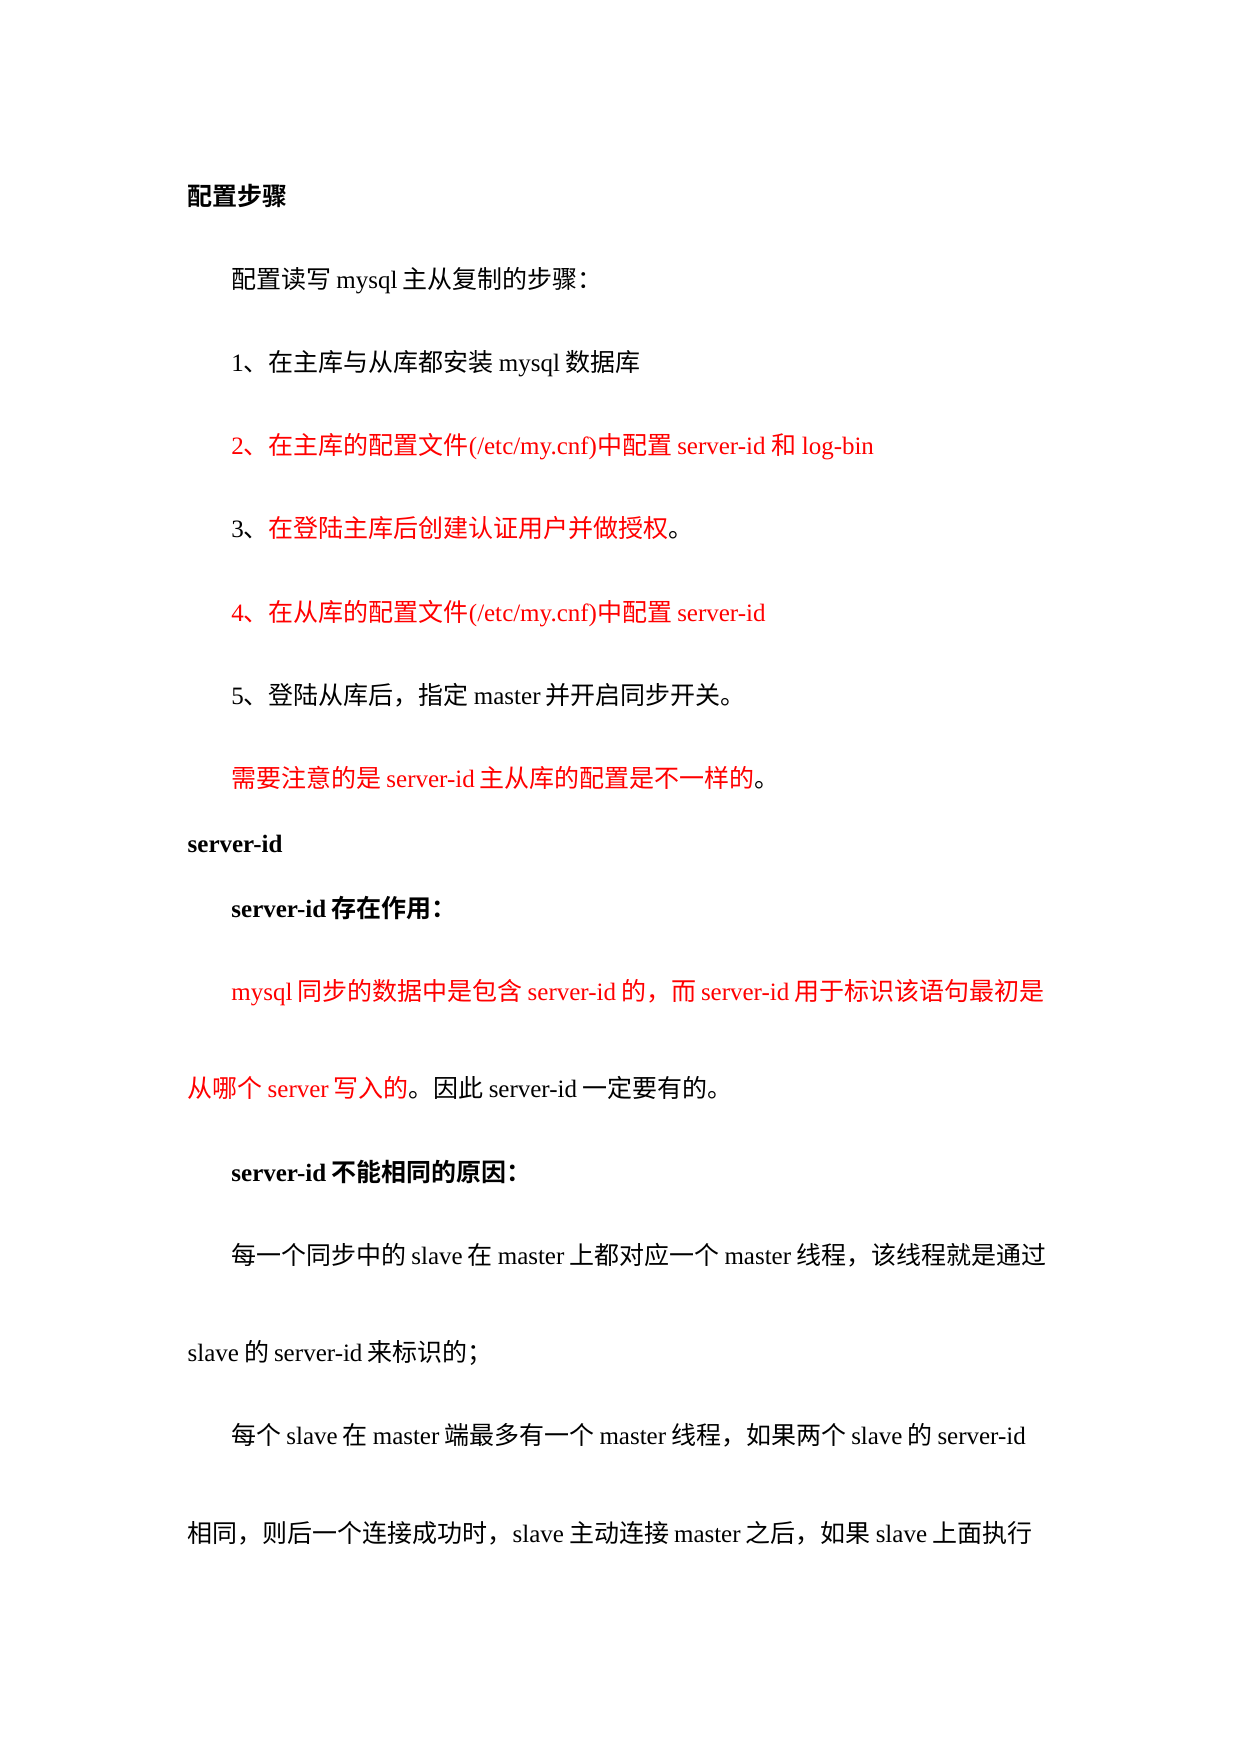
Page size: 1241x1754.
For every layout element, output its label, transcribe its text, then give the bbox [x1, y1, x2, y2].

list 在主库的配置文件(/etc/my.cnf)中配置server-id 和log-bin [187, 411, 1053, 476]
list 登陆从库后，指定master并开启同步开关。 [187, 661, 1053, 726]
text server-id不能相同的原因： [187, 1138, 1053, 1203]
text mysql同步的数据中是包含server-id的，而server-id用于标识该语句最初是从哪个server写入的。因此server-id一定要有的。 [187, 957, 1053, 1119]
text server-id存在作用： [187, 874, 1053, 939]
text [187, 1401, 1053, 1564]
text 需要注意的是server-id主从库的配置是不一样的。 [187, 744, 1053, 809]
subtitle 配置步骤 [187, 162, 1053, 227]
text 每一个同步中的slave在master上都对应一个master线程，该线程就是通过slave的server-id来标识的； [187, 1221, 1053, 1383]
subtitle server-id [187, 827, 1053, 859]
text 配置读写mysql主从复制的步骤： [187, 245, 1053, 310]
list 在主库与从库都安装mysql数据库 [187, 328, 1053, 393]
list 在登陆主库后创建认证用户并做授权。 [187, 494, 1053, 559]
list 在从库的配置文件(/etc/my.cnf)中配置server-id [187, 578, 1053, 643]
